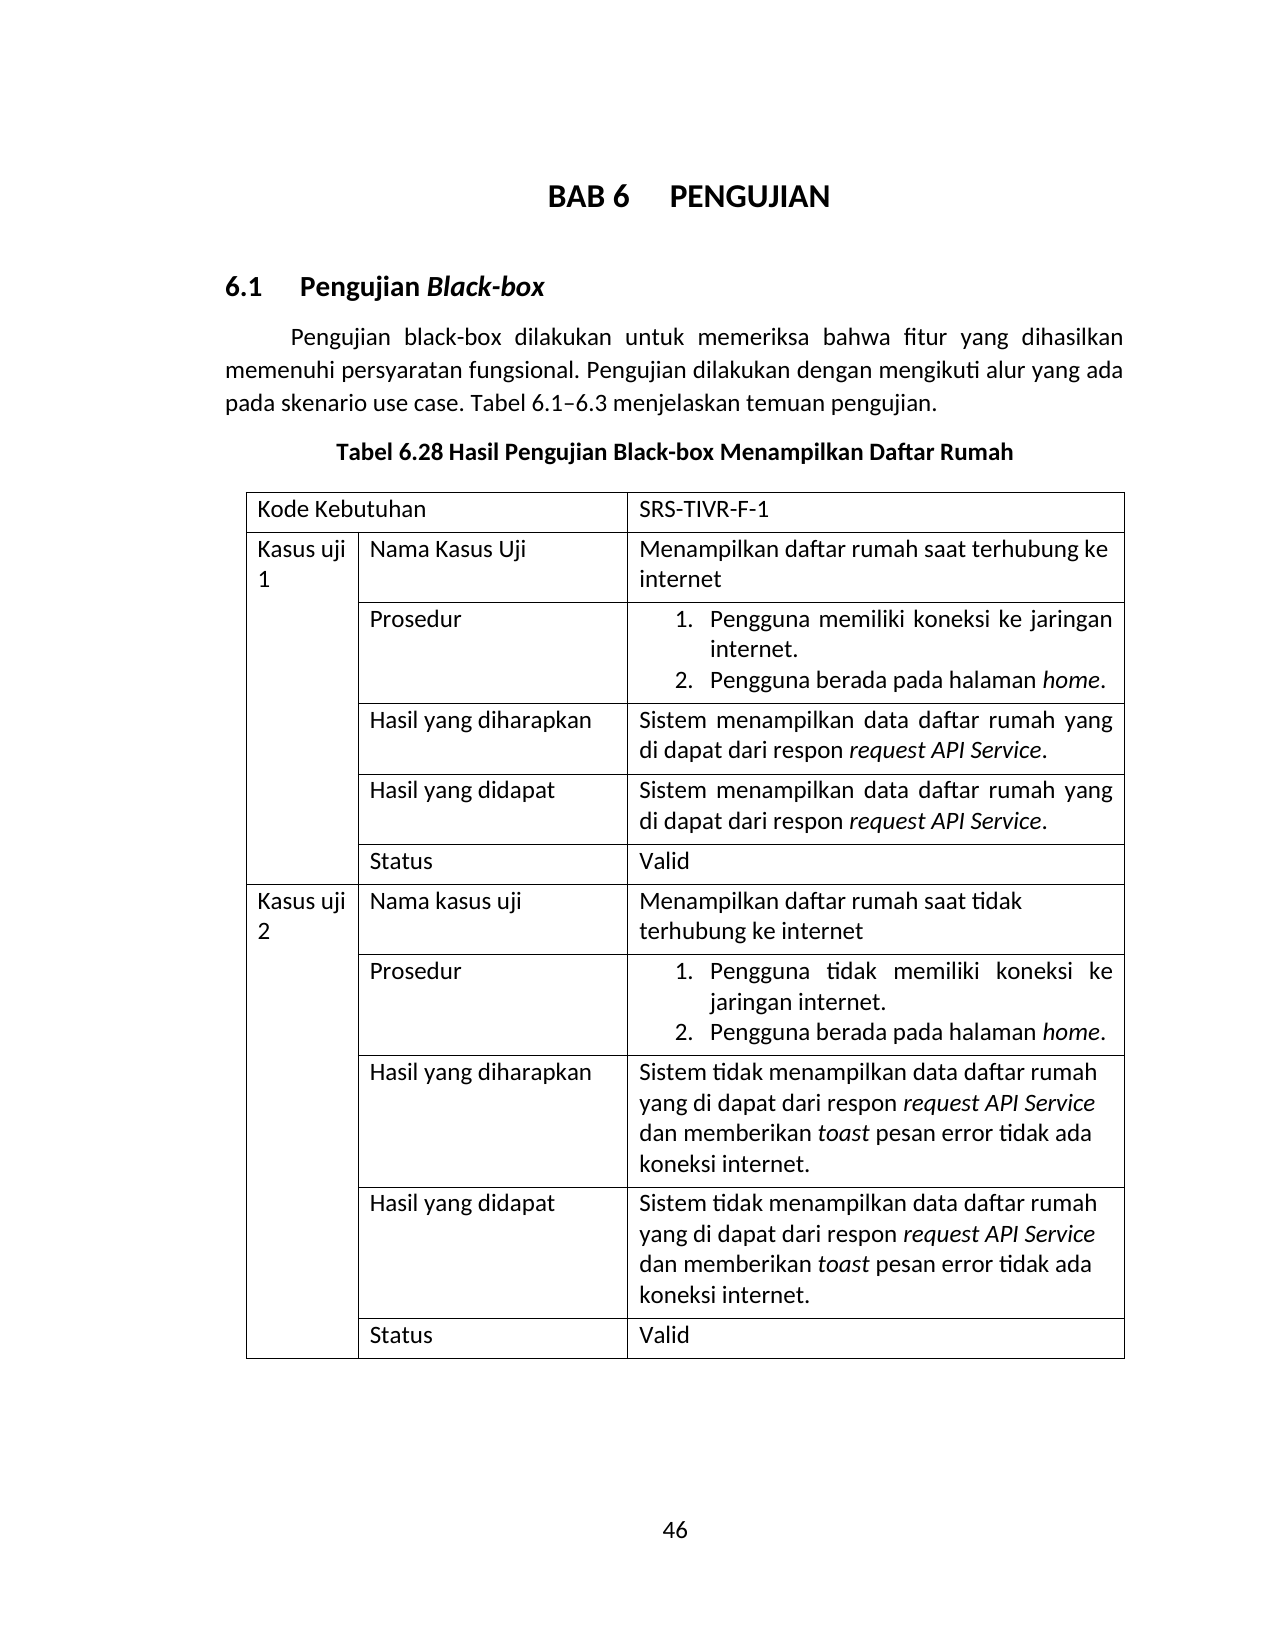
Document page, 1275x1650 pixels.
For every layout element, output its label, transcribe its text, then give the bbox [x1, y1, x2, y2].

table_cell Menampilkan daftar rumah saat terhubung ke internet [628, 533, 1124, 602]
table_header Kode Kebutuhan [247, 493, 627, 532]
table_cell Prosedur [359, 603, 627, 703]
table_header SRS-TIVR-F-1 [628, 493, 1124, 532]
table_cell Sistem menampilkan data daftar rumah yang di dapat dari respon request API Service. [628, 775, 1124, 844]
table_cell Hasil yang didapat [359, 1188, 627, 1318]
table_cell Status [359, 1319, 627, 1358]
table_cell Prosedur [359, 955, 627, 1055]
table_cell Nama Kasus Uji [359, 533, 627, 602]
table_cell Nama kasus uji [359, 885, 627, 954]
table_cell Sistem tidak menampilkan data daftar rumah yang di dapat dari respon request API Service dan memberikan toast pesan error tidak ada koneksi internet. [628, 1056, 1124, 1187]
table_cell Kasus uji 2 [247, 885, 358, 1358]
table_cell Sistem menampilkan data daftar rumah yang di dapat dari respon request API Service. [628, 704, 1124, 773]
table_cell Valid [628, 1319, 1124, 1358]
table_cell Status [359, 845, 627, 884]
table_cell Hasil yang didapat [359, 775, 627, 844]
text Pengujian Black-box [225, 268, 1125, 304]
table_cell Kasus uji 1 [247, 533, 358, 884]
table_cell Menampilkan daftar rumah saat tidak terhubung ke internet [628, 885, 1124, 954]
subtitle PENGUJIAN [225, 175, 1125, 216]
table_cell Valid [628, 845, 1124, 884]
text Pengujian black-box dilakukan untuk memeriksa bahwa fitur yang dihasilkan memenuhi persyaratan fungsional. Pengujian dilakukan dengan mengikuti alur yang ada pada skenario use case. Tabel 6.1–6.3 menjelaskan temuan pengujian. [225, 321, 1125, 417]
table_cell Sistem tidak menampilkan data daftar rumah yang di dapat dari respon request API Service dan memberikan toast pesan error tidak ada koneksi internet. [628, 1188, 1124, 1318]
table_cell Hasil yang diharapkan [359, 1056, 627, 1187]
table_cell Pengguna memiliki koneksi ke jaringan internet. Pengguna berada pada halaman home. [628, 603, 1124, 703]
table_cell Pengguna tidak memiliki koneksi ke jaringan internet. Pengguna berada pada halaman home. [628, 955, 1124, 1055]
table_cell Hasil yang diharapkan [359, 704, 627, 773]
